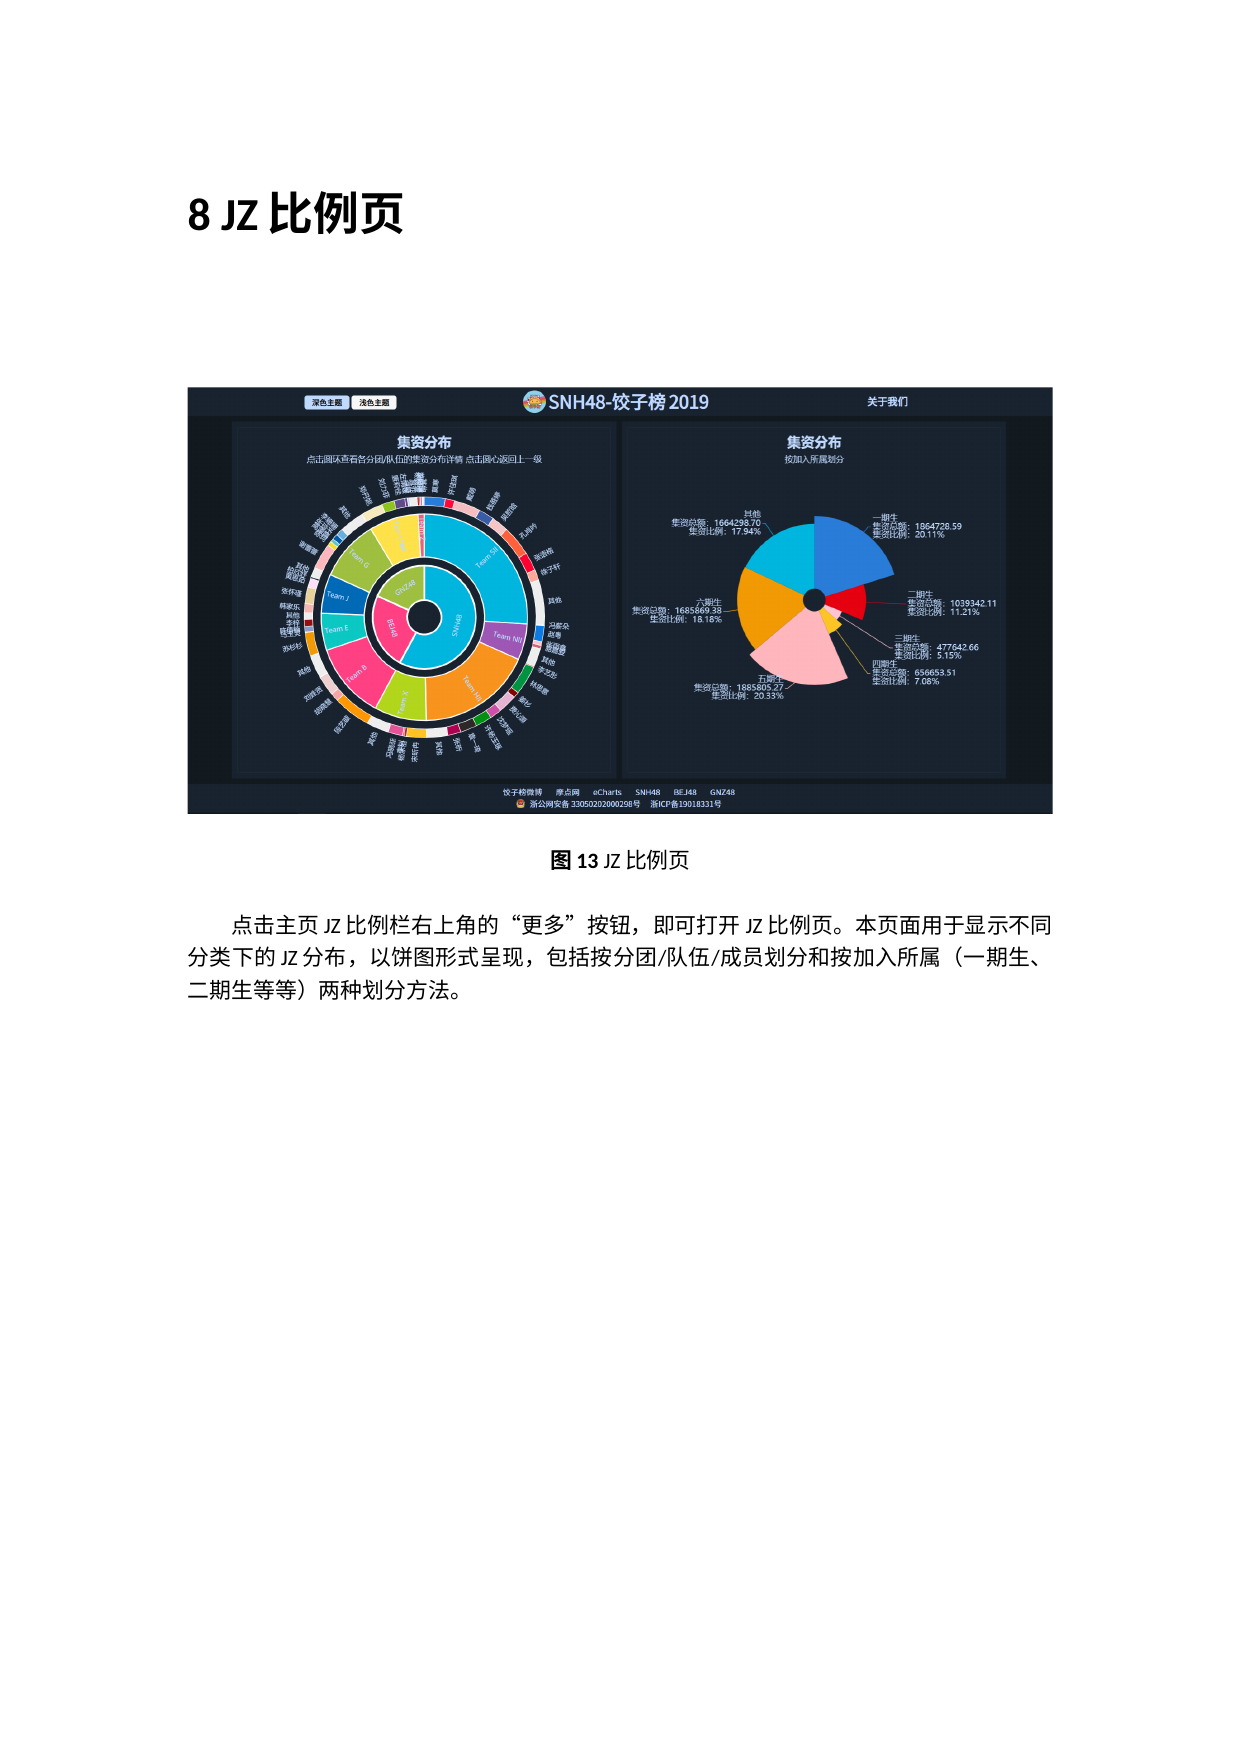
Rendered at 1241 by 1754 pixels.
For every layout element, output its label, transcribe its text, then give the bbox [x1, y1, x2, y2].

text 图13 JZ比例页 [187, 842, 1053, 875]
subtitle 8 JZ比例页 [187, 162, 1053, 259]
text 点击主页JZ比例栏右上角的“更多”按钮，即可打开JZ比例页。本页面用于显示不同分类下的JZ分布，以饼图形式呈现，包括按分团/队伍/成员划分和按加入所属（一期生、二期生等等）两种划分方法。 [187, 907, 1053, 1005]
picture [187, 387, 1053, 814]
